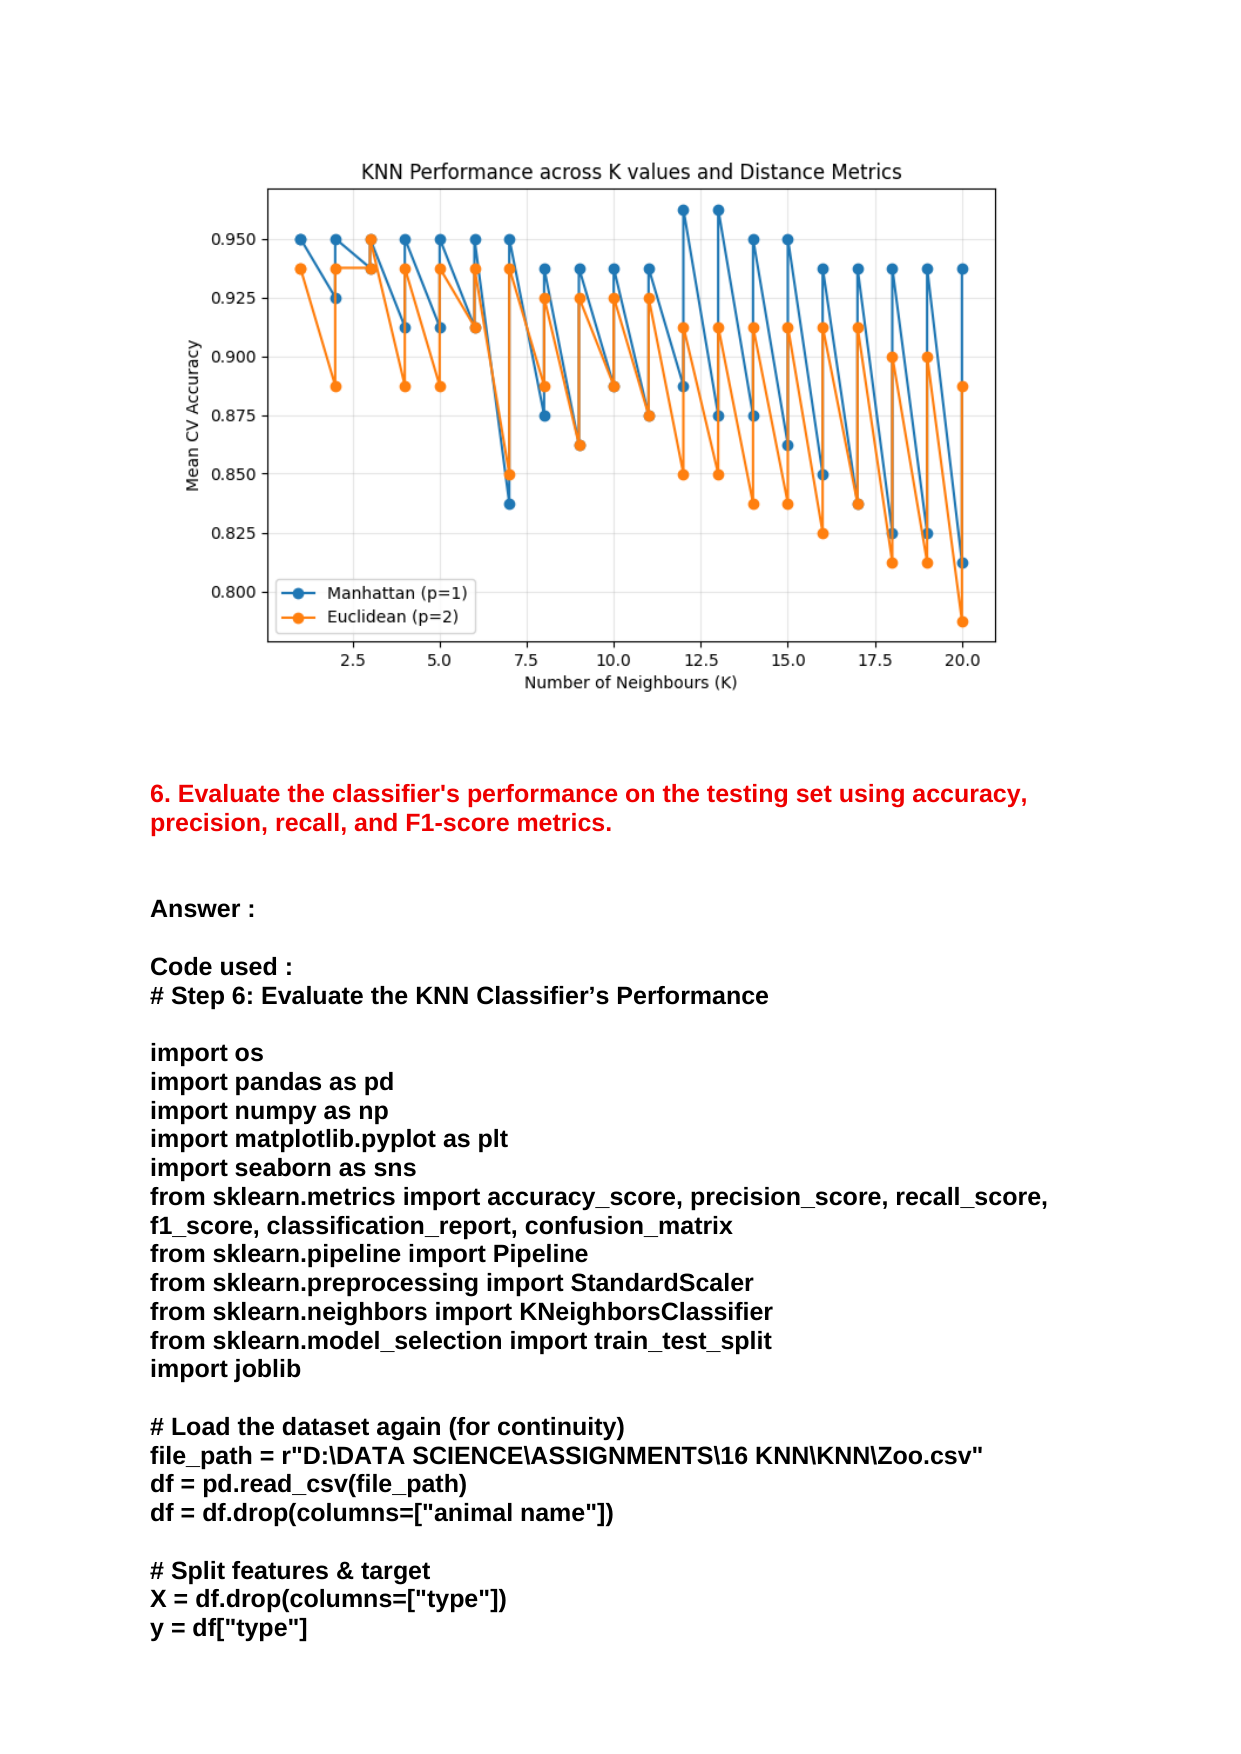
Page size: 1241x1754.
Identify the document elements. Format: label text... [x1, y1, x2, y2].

text # Load the dataset again (for continuity) [150, 1412, 1090, 1441]
text from sklearn.neighbors import KNeighborsClassifier [150, 1297, 1090, 1326]
text df = df.drop(columns=["animal name"]) [150, 1498, 1090, 1527]
picture [150, 118, 1084, 703]
text from sklearn.metrics import accuracy_score, precision_score, recall_score, f1_score, classification_report, confusion_matrix [150, 1182, 1090, 1239]
text import seaborn as sns [150, 1153, 1090, 1182]
text 6. Evaluate the classifier's performance on the testing set using accuracy, precision, recall, and F1-score metrics. [150, 779, 1090, 837]
text # Step 6: Evaluate the KNN Classifier’s Performance [150, 981, 1090, 1009]
text Code used : [150, 952, 1090, 981]
text df = pd.read_csv(file_path) [150, 1469, 1090, 1498]
text file_path = r"D:\DATA SCIENCE\ASSIGNMENTS\16 KNN\KNN\Zoo.csv" [150, 1441, 1090, 1469]
text import joblib [150, 1354, 1090, 1383]
text y = df["type"] [150, 1613, 1090, 1642]
text # Split features & target [150, 1556, 1090, 1584]
text import matplotlib.pyplot as plt [150, 1124, 1090, 1153]
text import numpy as np [150, 1096, 1090, 1124]
text import pandas as pd [150, 1067, 1090, 1096]
text import os [150, 1038, 1090, 1067]
text from sklearn.pipeline import Pipeline [150, 1239, 1090, 1268]
text Answer : [150, 894, 1090, 923]
text from sklearn.model_selection import train_test_split [150, 1326, 1090, 1354]
text from sklearn.preprocessing import StandardScaler [150, 1268, 1090, 1297]
text X = df.drop(columns=["type"]) [150, 1584, 1090, 1613]
